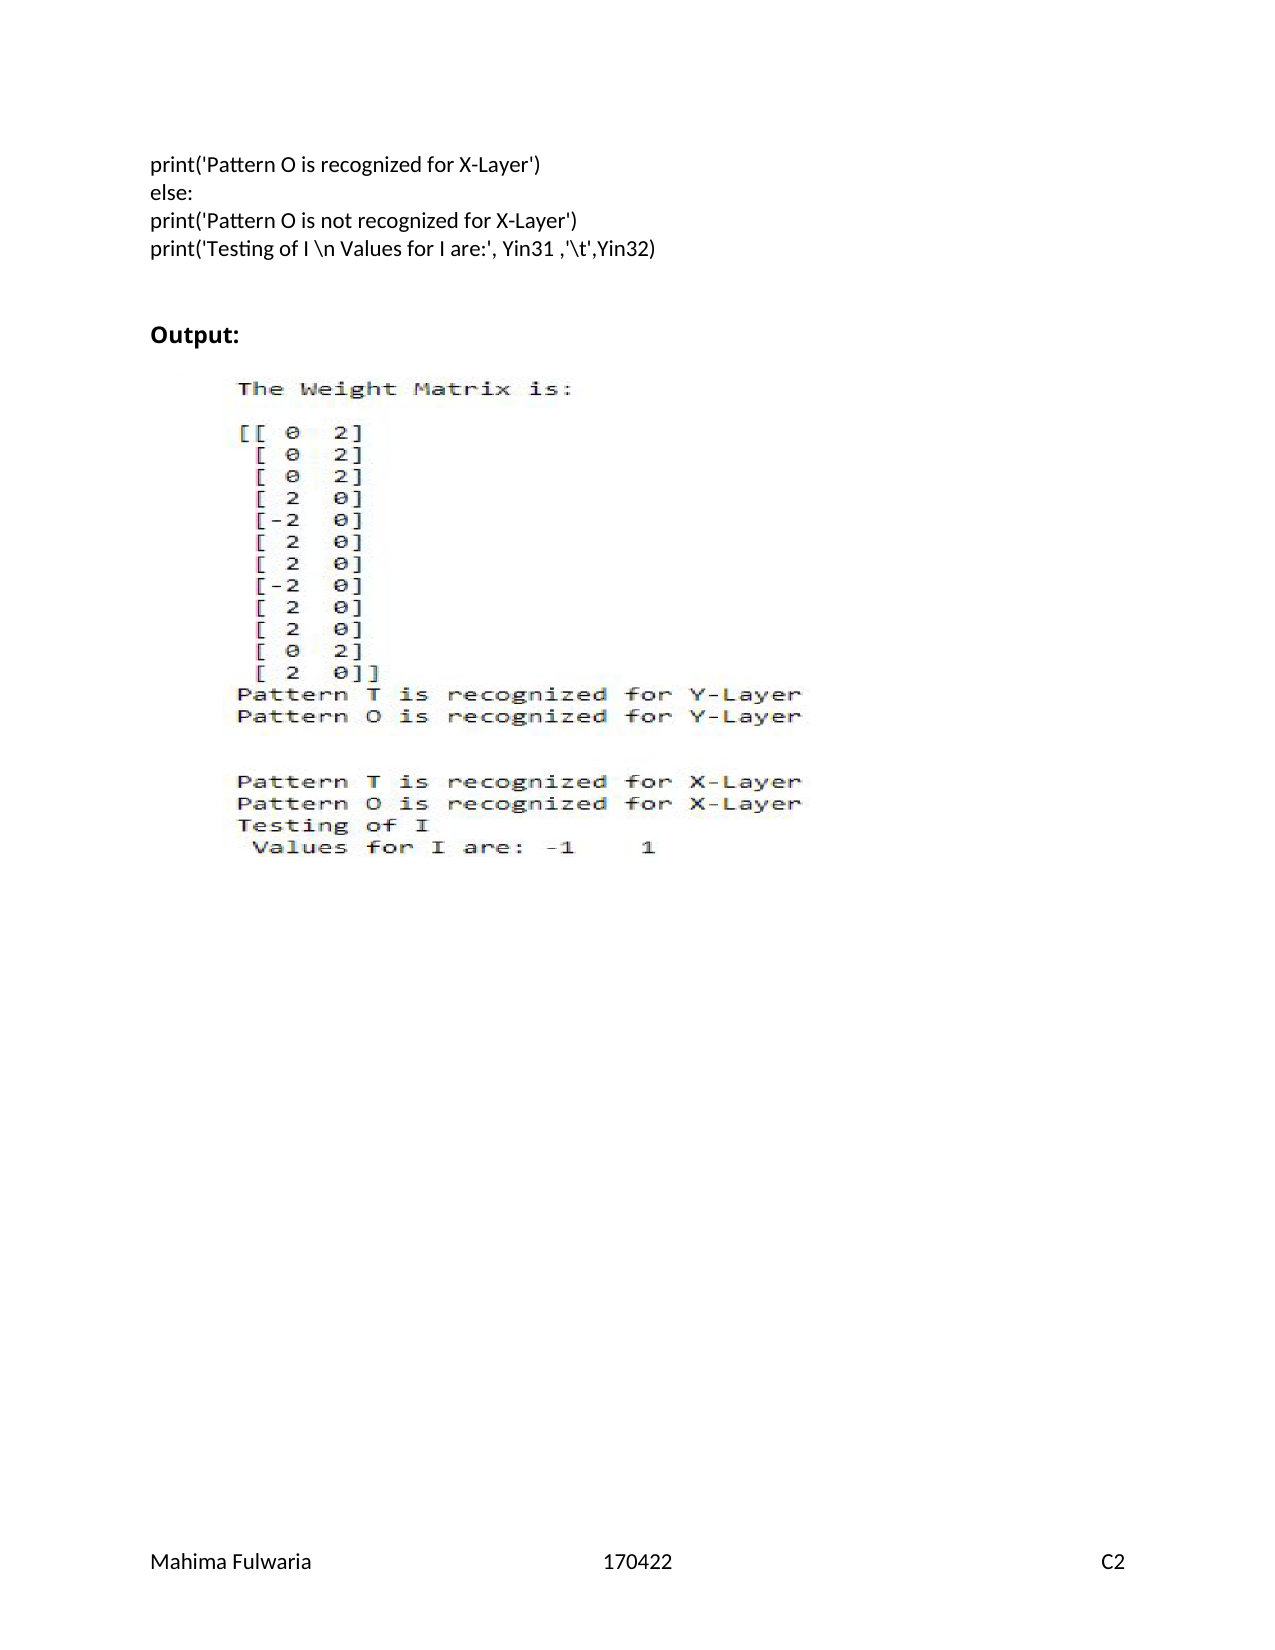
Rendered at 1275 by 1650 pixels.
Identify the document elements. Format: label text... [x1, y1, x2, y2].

text print('Pattern O is recognized for X-Layer') [150, 150, 1125, 178]
text print('Testing of I \n Values for I are:', Yin31 ,'\t',Yin32) [150, 234, 1125, 262]
text else: [150, 178, 1125, 206]
text print('Pattern O is not recognized for X-Layer') [150, 206, 1125, 234]
text Output: [150, 319, 1125, 350]
picture [150, 375, 920, 866]
